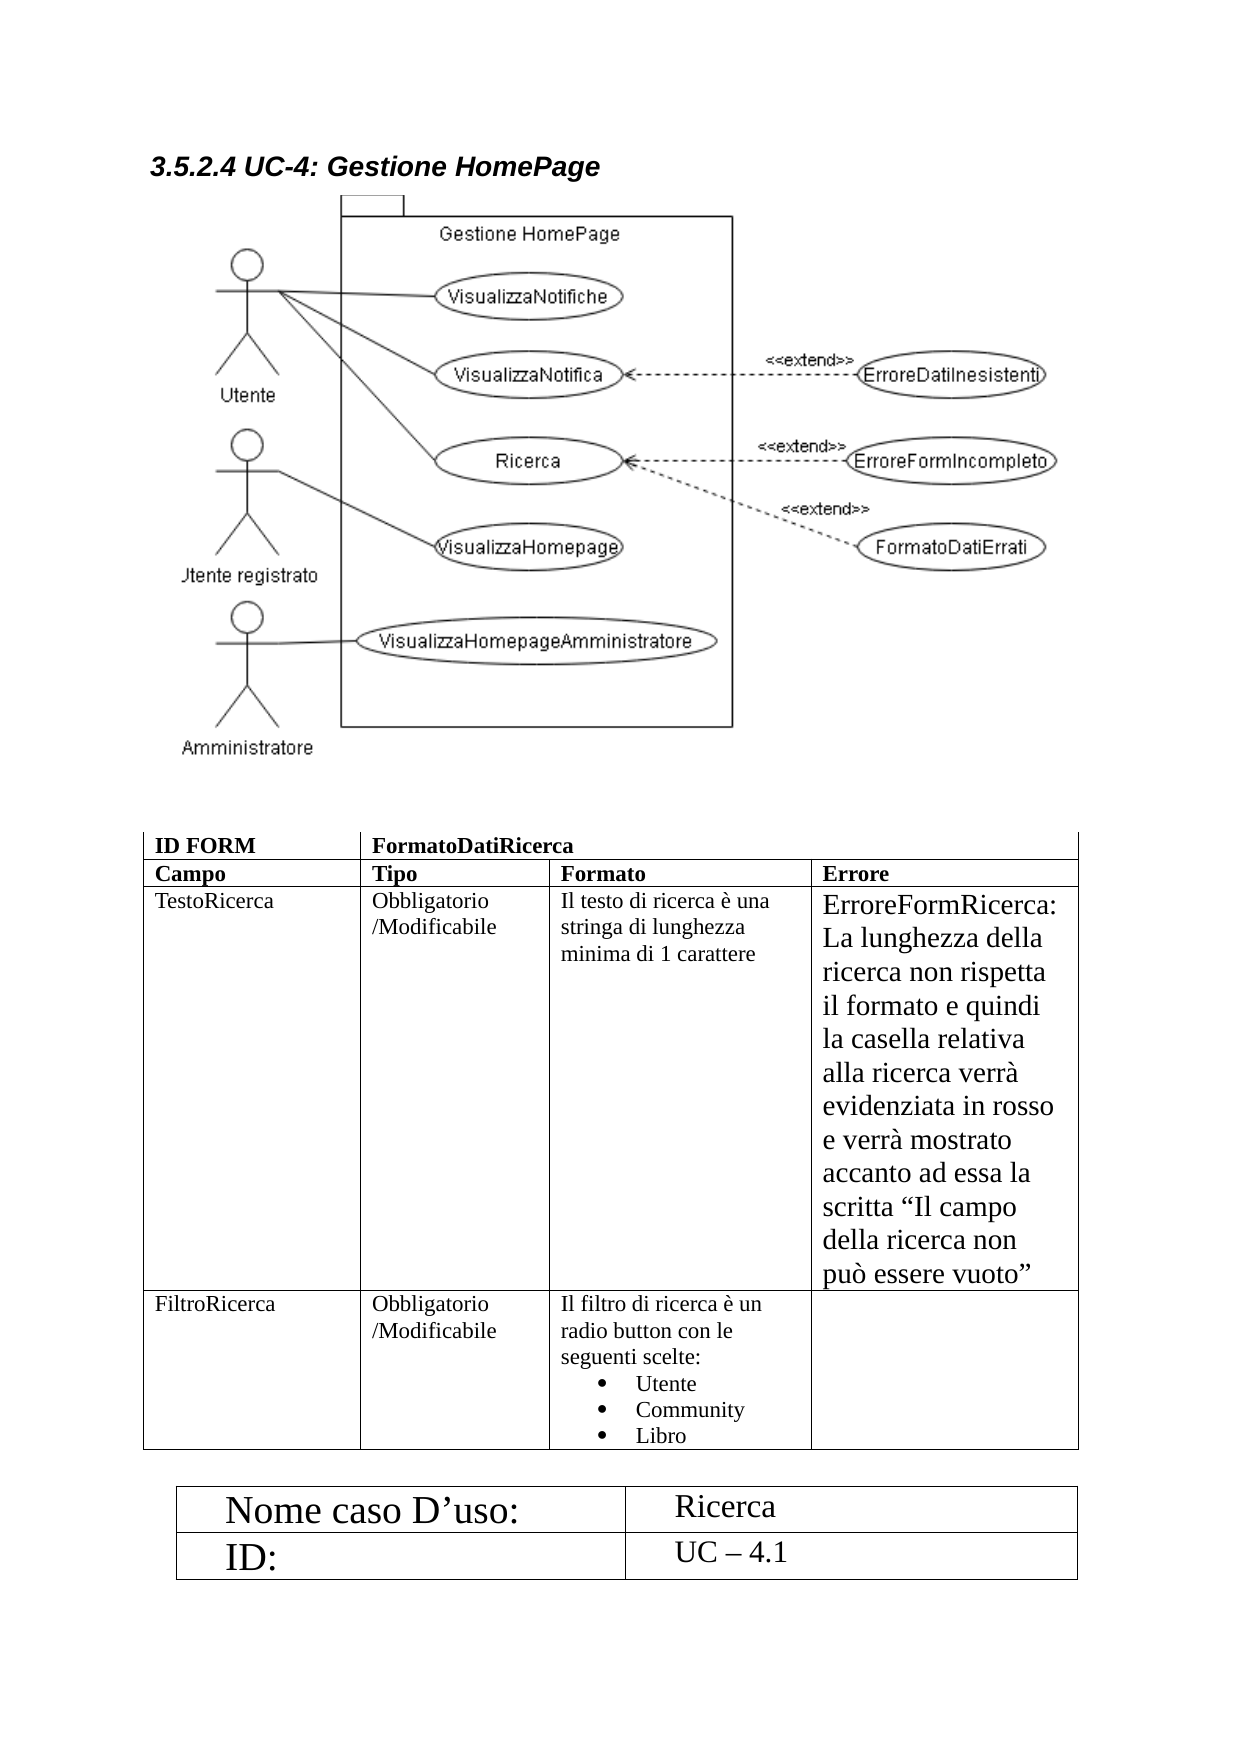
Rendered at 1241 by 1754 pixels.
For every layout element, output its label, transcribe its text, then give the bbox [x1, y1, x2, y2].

table_cell FiltroRicerca [144, 1291, 360, 1449]
table_cell Formato [550, 860, 811, 886]
table_cell Tipo [361, 860, 549, 886]
picture [181, 195, 1059, 761]
table_cell Obbligatorio /Modificabile [361, 1291, 549, 1449]
subtitle 3.5.2.4 UC-4: Gestione HomePage [150, 150, 1090, 182]
table_cell ID: [177, 1533, 625, 1579]
table_cell Il testo di ricerca è una stringa di lunghezza minima di 1 carattere [550, 887, 811, 1289]
table_cell Errore [812, 860, 1078, 886]
table_cell TestoRicerca [144, 887, 360, 1289]
table_cell [812, 1291, 1078, 1449]
table_cell Obbligatorio /Modificabile [361, 887, 549, 1289]
table_cell UC – 4.1 [626, 1533, 1077, 1579]
table_header Nome caso D’uso: [177, 1487, 625, 1532]
table_cell Campo [144, 860, 360, 886]
table_header ID FORM [144, 832, 360, 858]
table_cell ErroreFormRicerca: La lunghezza della ricerca non rispetta il formato e quindi la casella relativa alla ricerca verrà evidenziata in rosso e verrà mostrato accanto ad essa la scritta “Il campo della ricerca non può essere vuoto” [812, 887, 1078, 1289]
table_cell Il filtro di ricerca è un radio button con le seguenti scelte: Utente Community Libro [550, 1291, 811, 1449]
table_header FormatoDatiRicerca [361, 832, 1078, 858]
table_header Ricerca [626, 1487, 1077, 1532]
